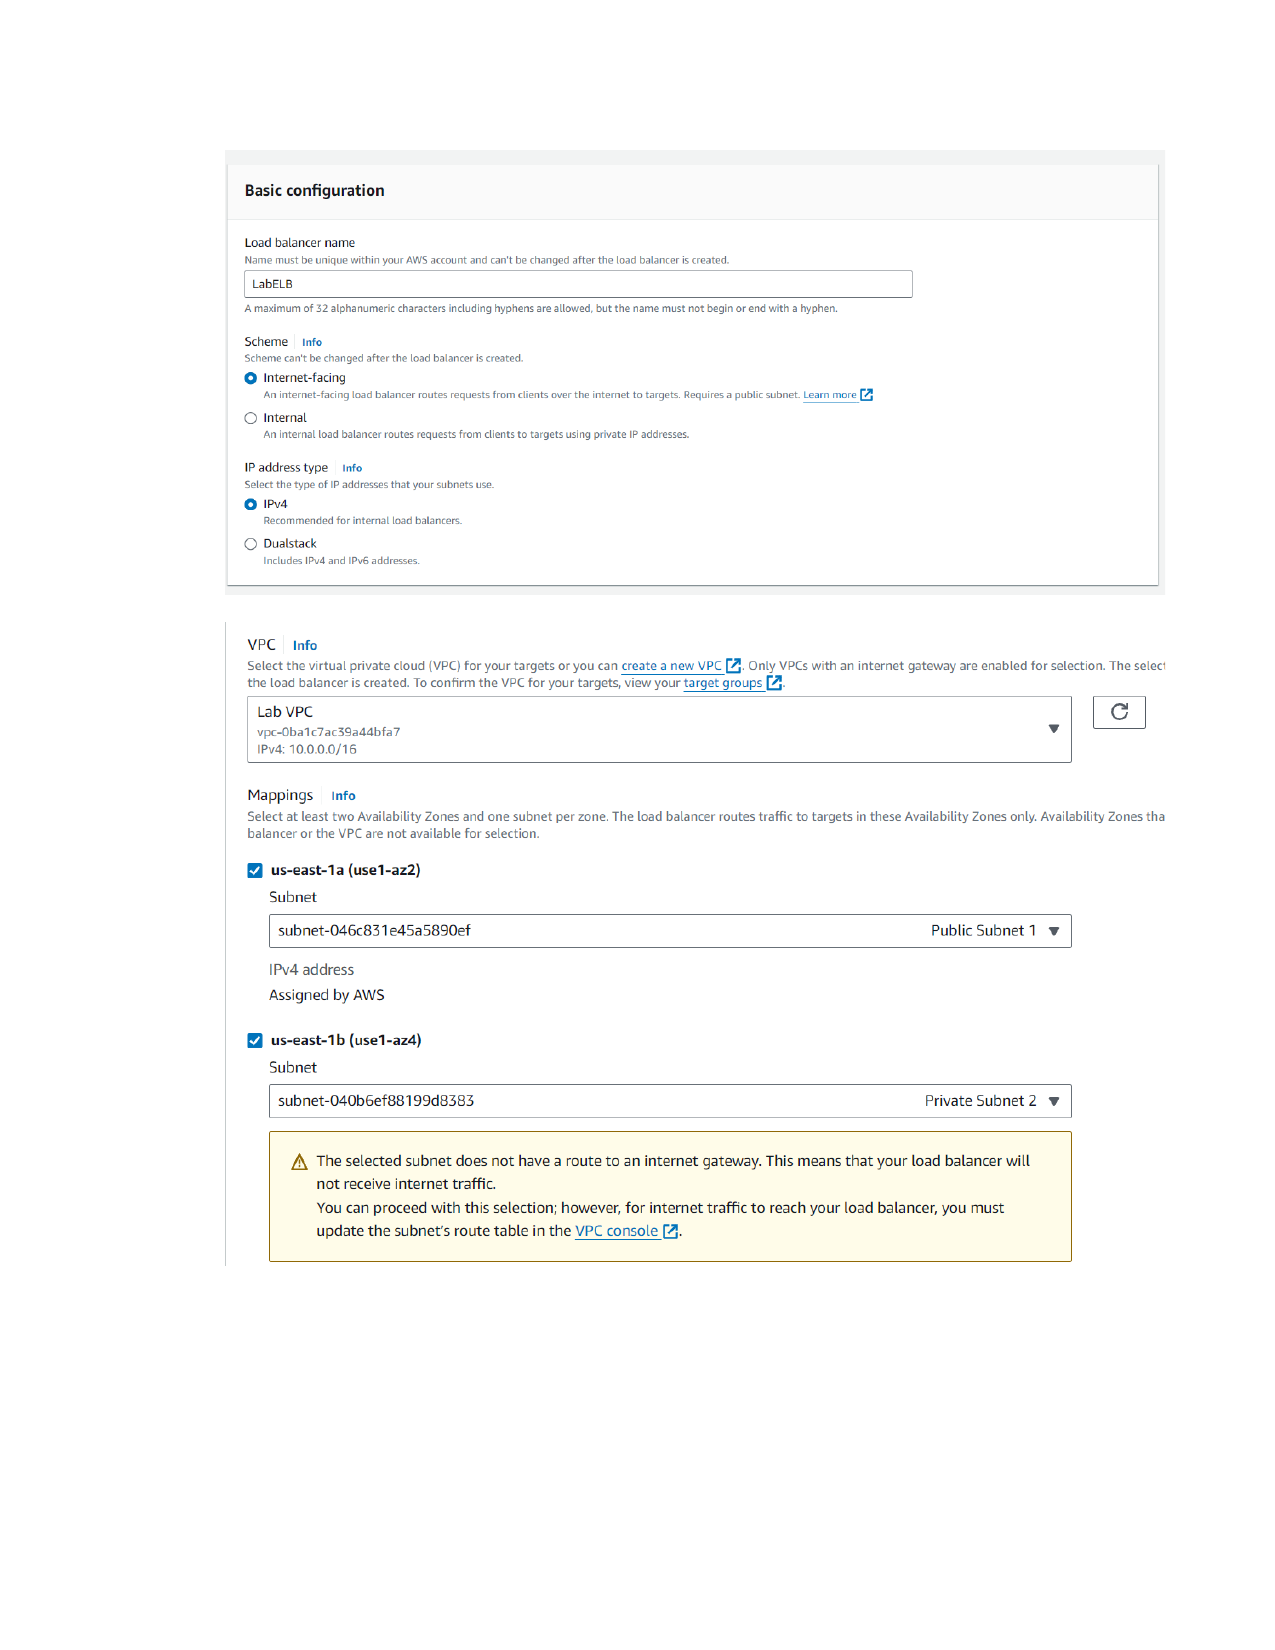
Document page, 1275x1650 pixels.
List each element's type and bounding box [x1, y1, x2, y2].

picture [225, 150, 1166, 595]
picture [225, 622, 1166, 1266]
